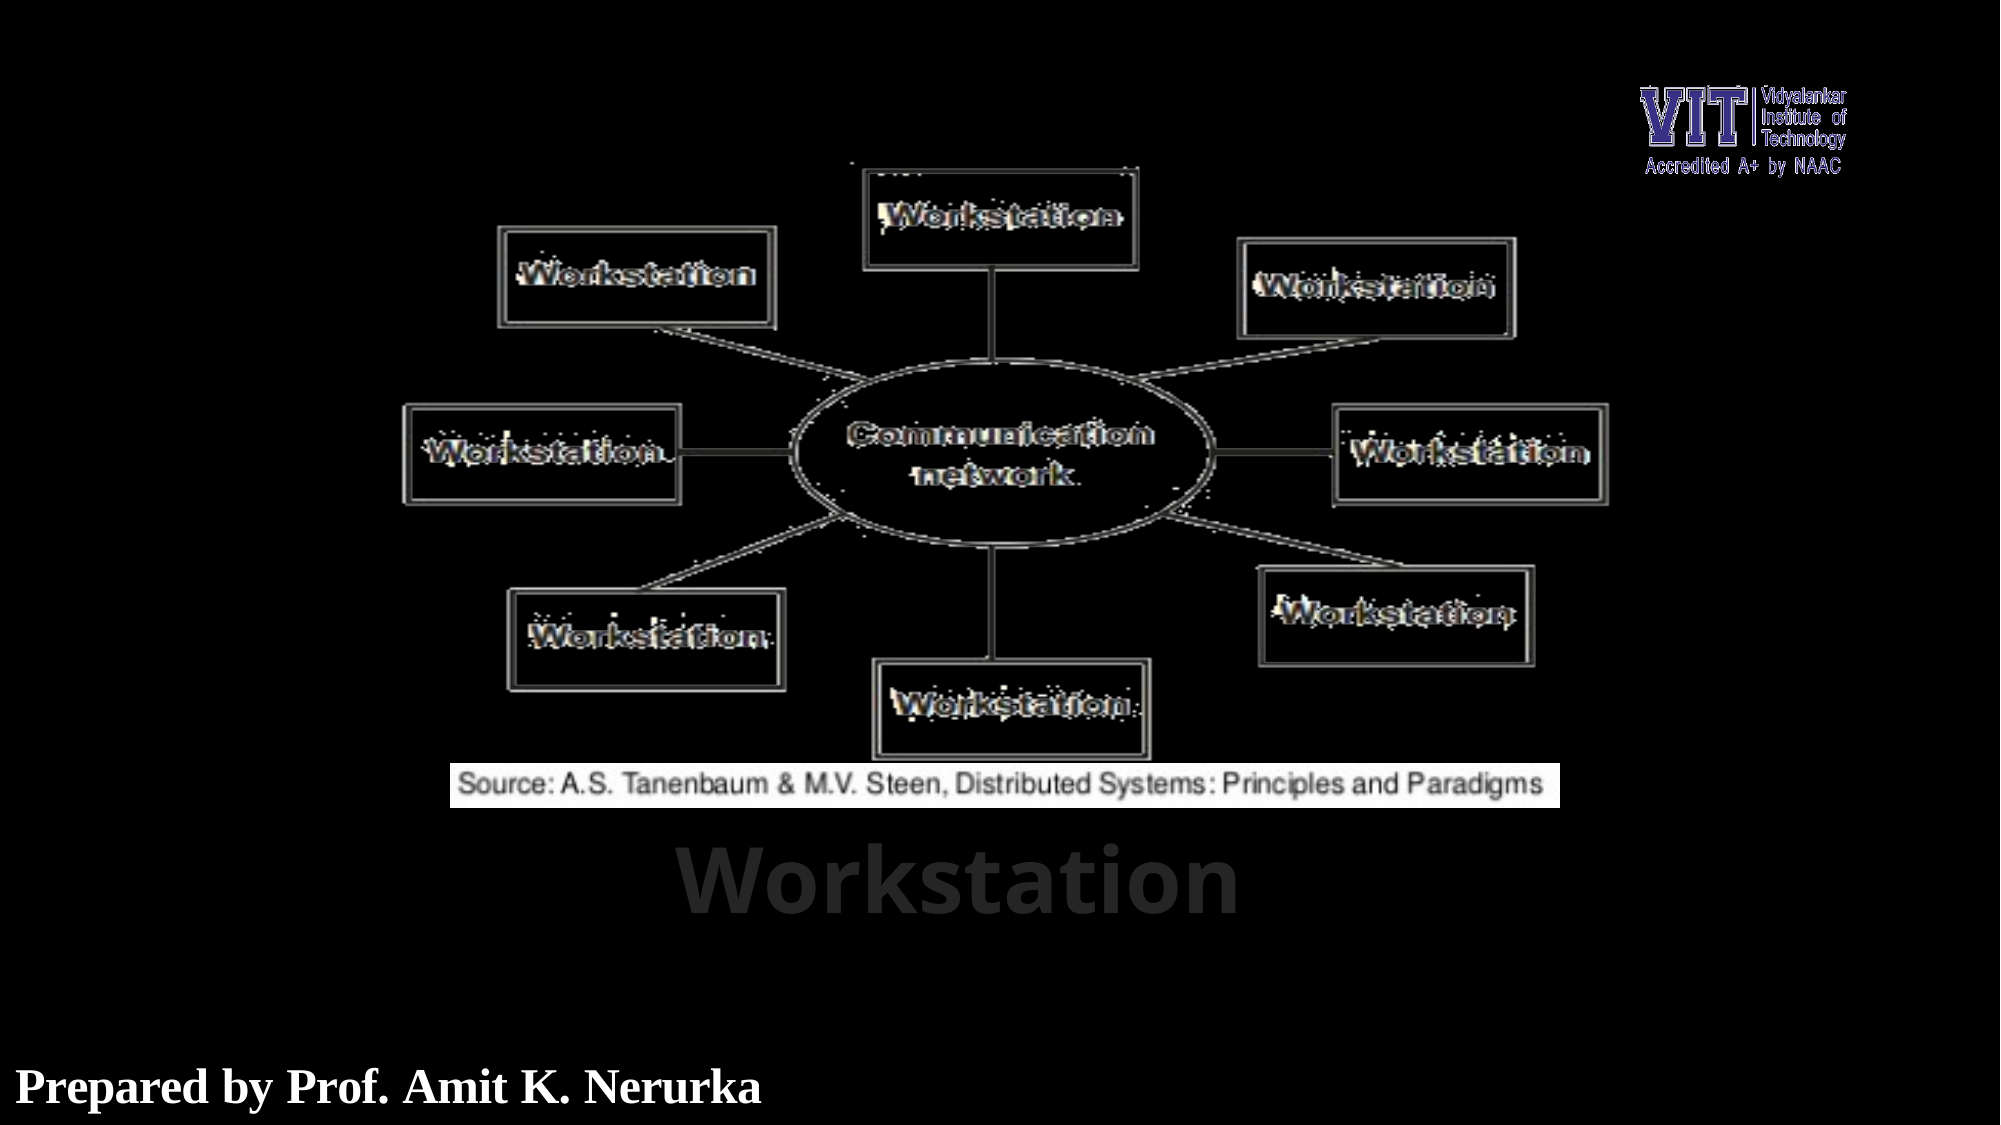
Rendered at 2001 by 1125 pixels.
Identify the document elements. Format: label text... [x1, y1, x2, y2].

picture [333, 85, 1851, 808]
text Prepared by Prof. Amit K. Nerurka [15, 1057, 1882, 1114]
subtitle Workstation [35, 816, 1882, 941]
